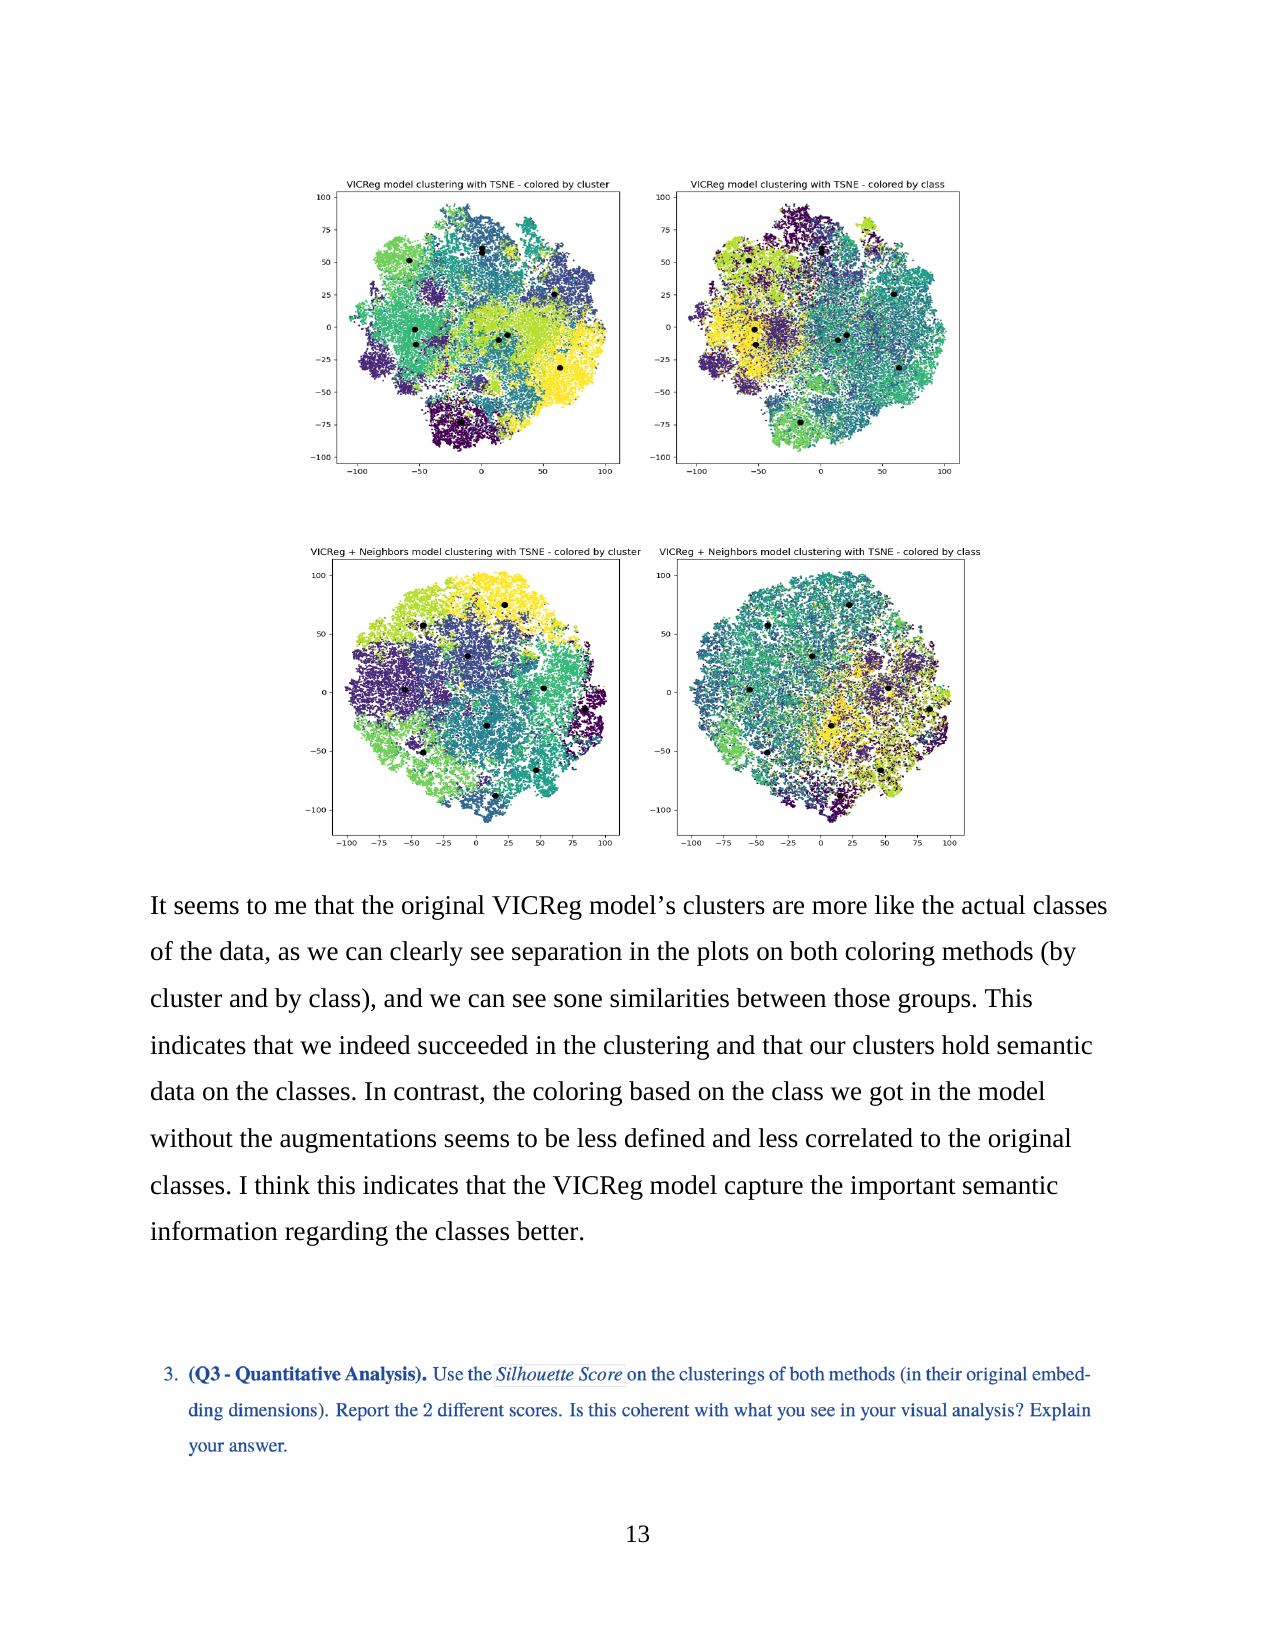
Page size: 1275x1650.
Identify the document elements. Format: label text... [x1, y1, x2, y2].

picture [236, 150, 1039, 502]
text It seems to me that the original VICReg model’s clusters are more like the actual classes of the data, as we can clearly see separation in the plots on both coloring methods (by cluster and by class), and we can see sone similarities between those groups. This indicates that we indeed succeeded in the clustering and that our clusters hold semantic data on the classes. In contrast, the coloring based on the class we got in the model without the augmentations seems to be less defined and less correlated to the original classes. I think this indicates that the VICReg model capture the important semantic information regarding the classes better. [150, 889, 1125, 1247]
picture [230, 516, 1045, 874]
